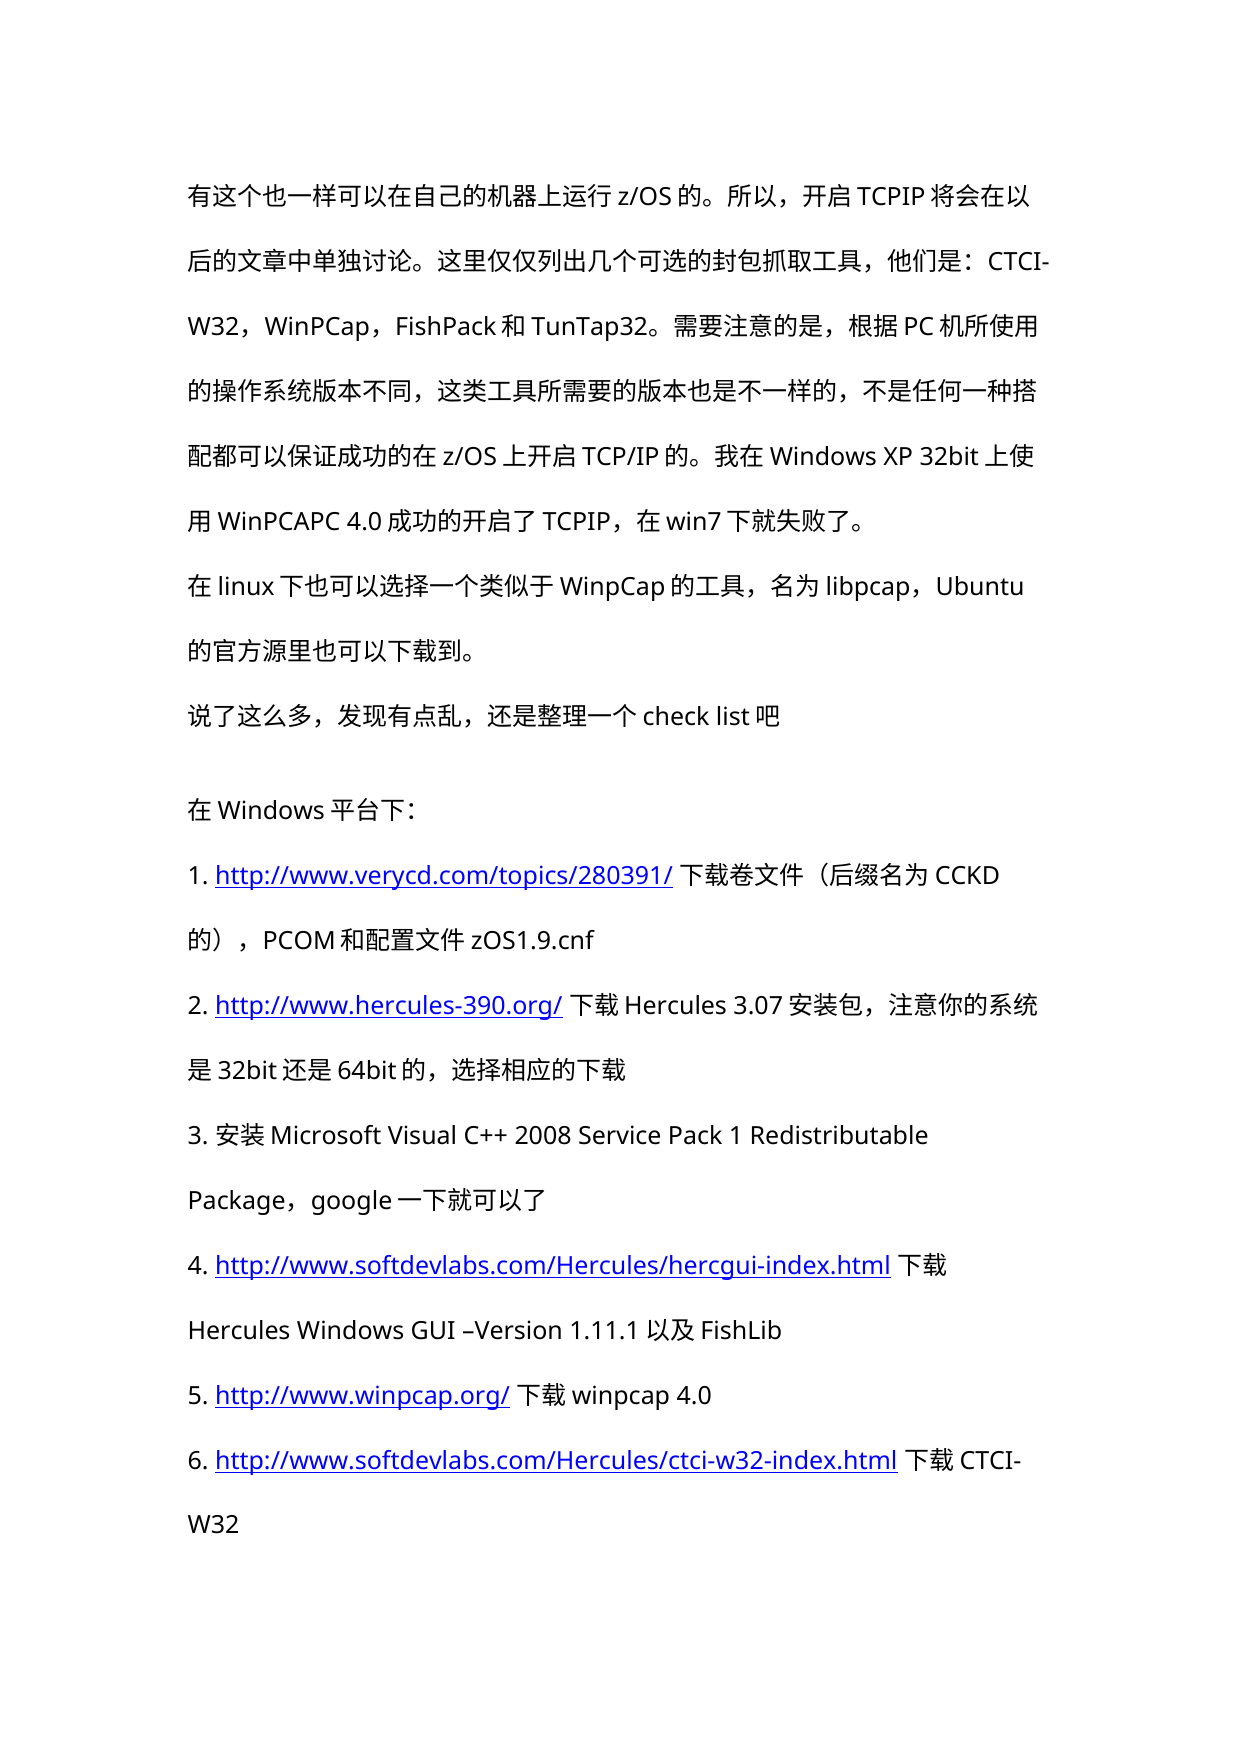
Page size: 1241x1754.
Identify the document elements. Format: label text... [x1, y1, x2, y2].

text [187, 162, 1053, 747]
text 在Windows平台下： 1. http://www.verycd.com/topics/280391/ 下载卷文件（后缀名为CCKD的），PCOM和配置文件zOS1.9.cnf 2. http://www.hercules-390.org/ 下载Hercules 3.07安装包，注意你的系统是32bit还是64bit的，选择相应的下载 3. 安装Microsoft Visual C++ 2008 Service Pack 1 Redistributable Package，google一下就可以了 4. http://www.softdevlabs.com/Hercules/hercgui-index.html 下载Hercules Windows GUI –Version 1.11.1以及FishLib 5. http://www.winpcap.org/ 下载winpcap 4.0 6. http://www.softdevlabs.com/Hercules/ctci-w32-index.html 下载CTCI-W32 [187, 776, 1053, 1556]
